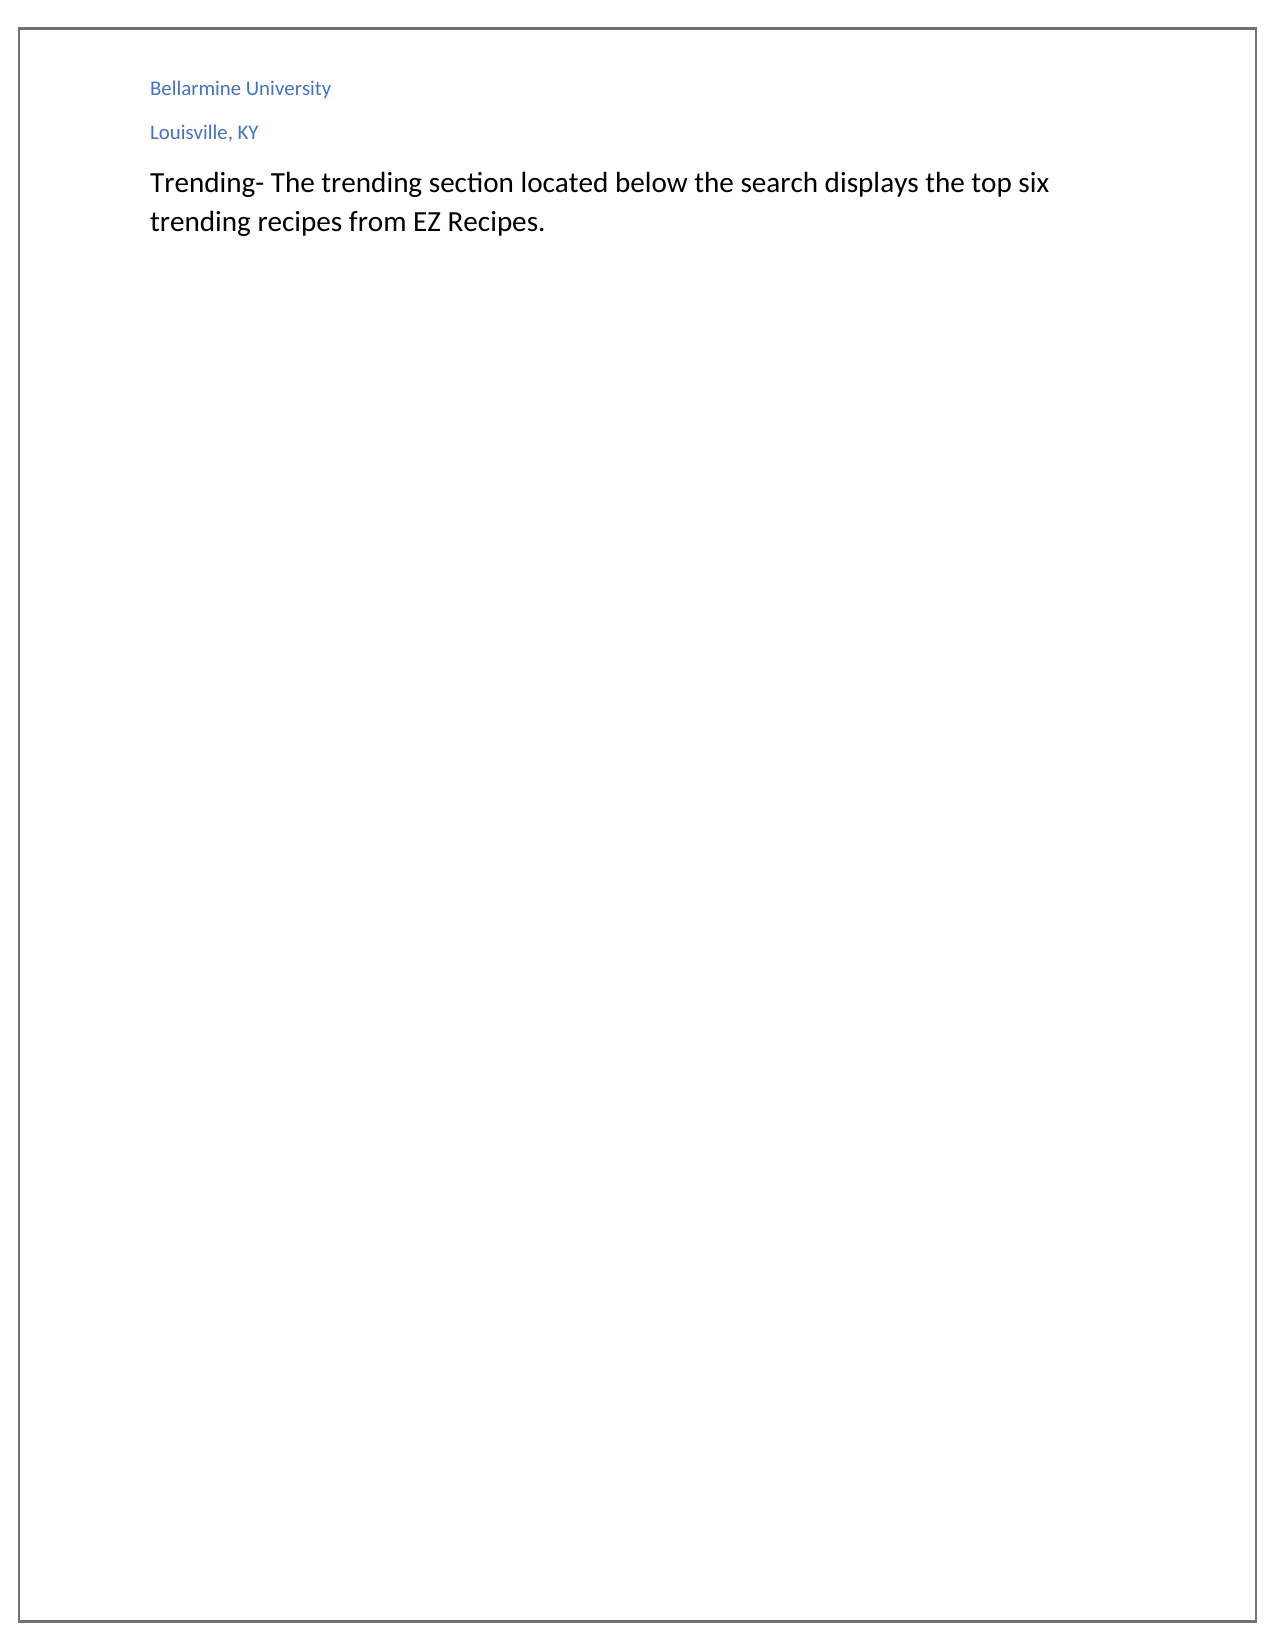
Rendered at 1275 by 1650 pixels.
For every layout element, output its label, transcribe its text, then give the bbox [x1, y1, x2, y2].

text Trending- The trending section located below the search displays the top six trending recipes from EZ Recipes. [150, 164, 1125, 238]
